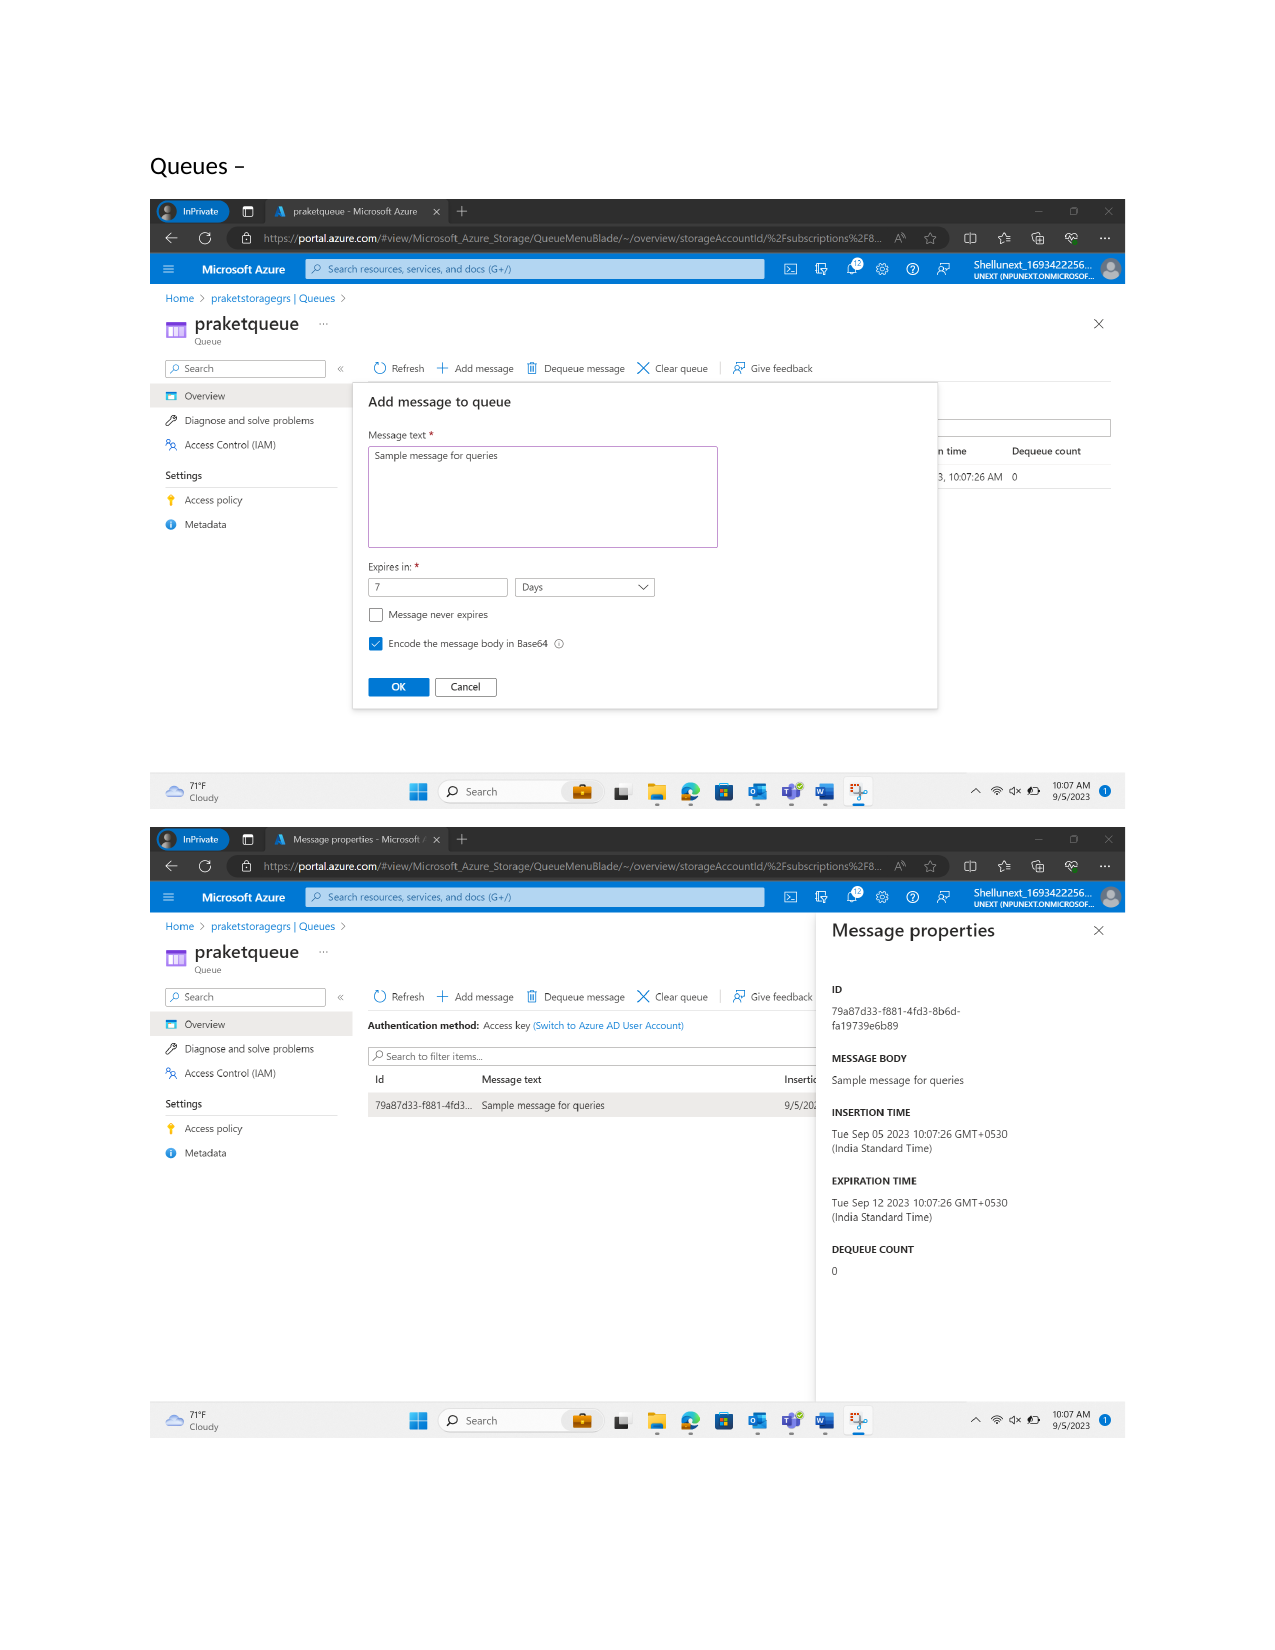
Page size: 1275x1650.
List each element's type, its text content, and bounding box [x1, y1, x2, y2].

picture [150, 827, 1125, 1438]
text Queues – [150, 150, 1125, 181]
picture [150, 199, 1125, 809]
